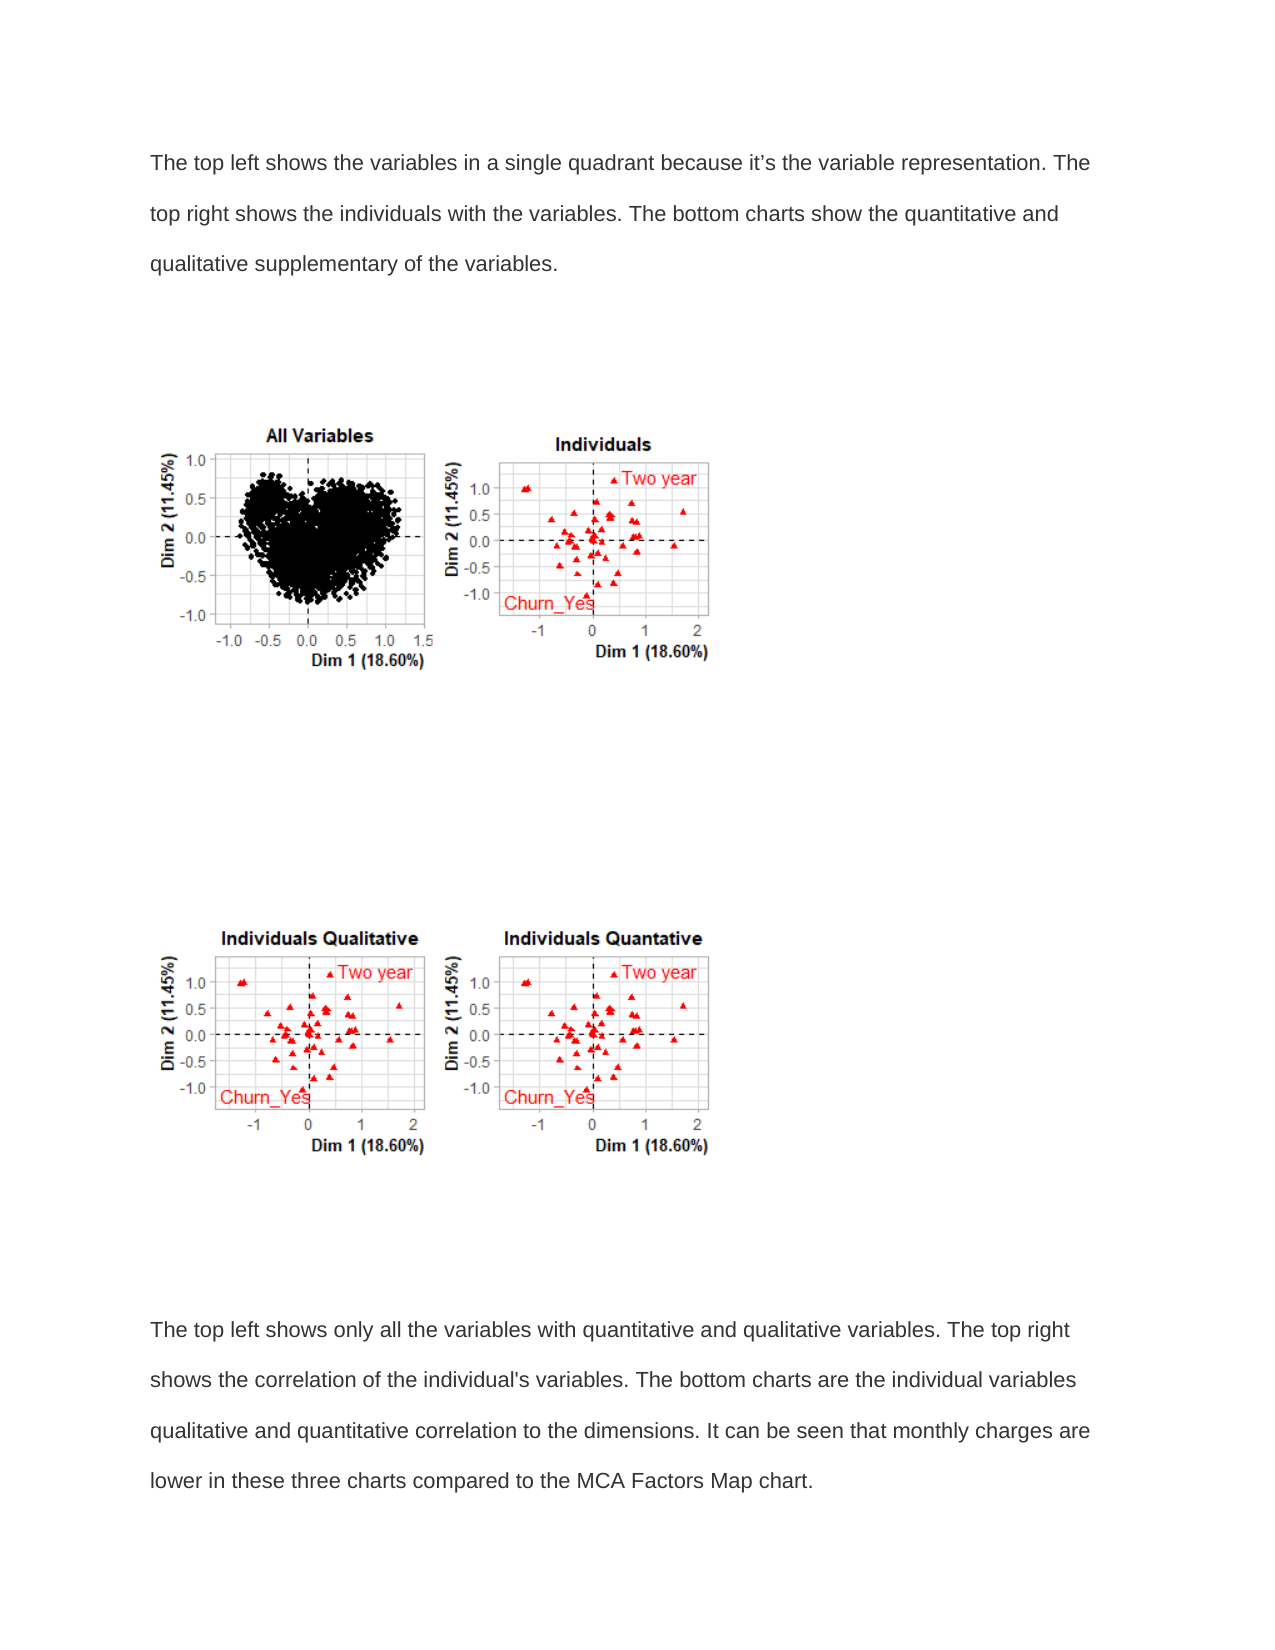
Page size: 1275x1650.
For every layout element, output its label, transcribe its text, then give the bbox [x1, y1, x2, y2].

text The top left shows only all the variables with quantitative and qualitative variables. The top right shows the correlation of the individual's variables. The bottom charts are the individual variables qualitative and quantitative correlation to the dimensions. It can be seen that monthly charges are lower in these three charts compared to the MCA Factors Map chart. [150, 1317, 1125, 1493]
picture [150, 301, 718, 1289]
text The top left shows the variables in a single quadrant because it’s the variable representation. The top right shows the individuals with the variables. The bottom charts show the quantitative and qualitative supplementary of the variables. [150, 150, 1125, 276]
